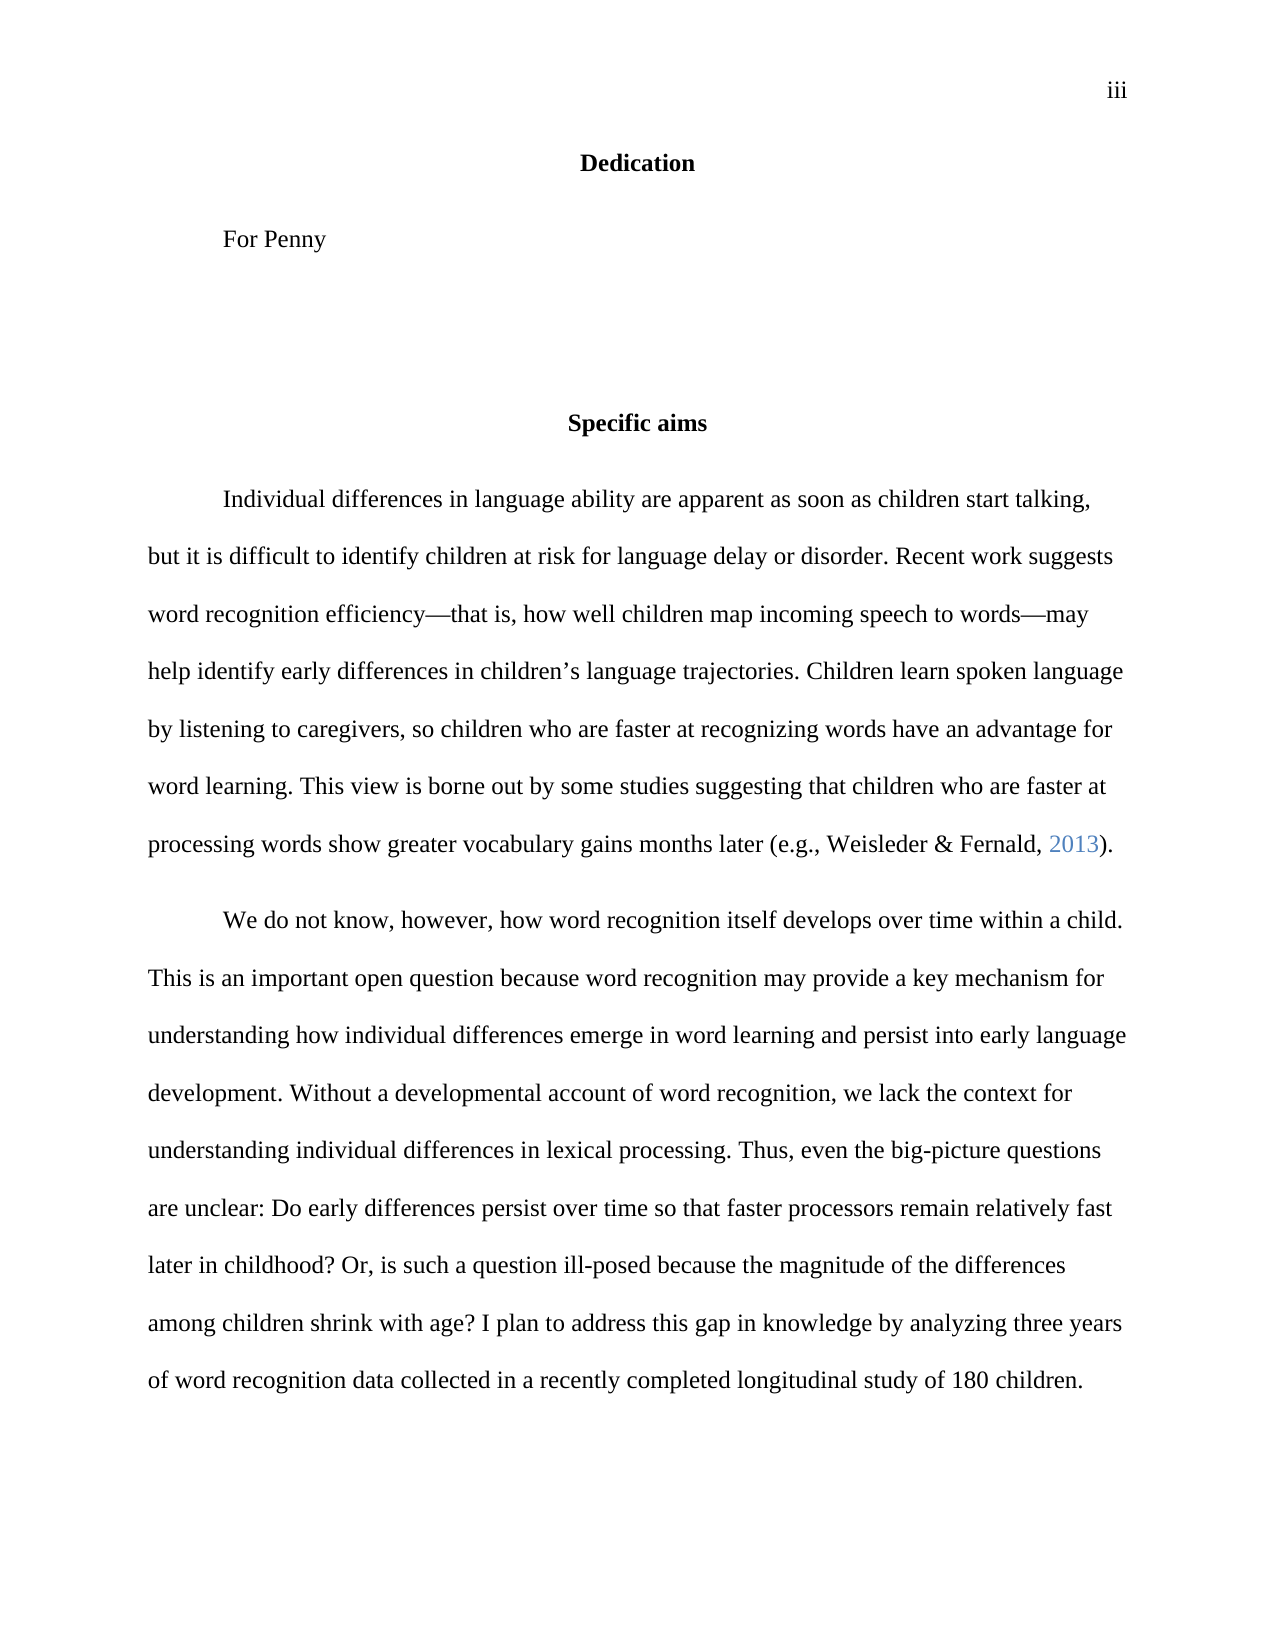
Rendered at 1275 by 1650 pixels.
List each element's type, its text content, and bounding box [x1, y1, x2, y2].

text We do not know, however, how word recognition itself develops over time within a child. This is an important open question because word recognition may provide a key mechanism for understanding how individual differences emerge in word learning and persist into early language development. Without a developmental account of word recognition, we lack the context for understanding individual differences in lexical processing. Thus, even the big-picture questions are unclear: Do early differences persist over time so that faster processors remain relatively fast later in childhood? Or, is such a question ill-posed because the magnitude of the differences among children shrink with age? I plan to address this gap in knowledge by analyzing three years of word recognition data collected in a recently completed longitudinal study of 180 children. [148, 905, 1127, 1394]
text Individual differences in language ability are apparent as soon as children start talking, but it is difficult to identify children at risk for language delay or disorder. Recent work suggests word recognition efficiency—that is, how well children map incoming speech to words—may help identify early differences in children’s language trajectories. Children learn spoken language by listening to caregivers, so children who are faster at recognizing words have an advantage for word learning. This view is borne out by some studies suggesting that children who are faster at processing words show greater vocabulary gains months later (e.g., Weisleder & Fernald, 2013). [148, 484, 1127, 858]
subtitle Specific aims [148, 408, 1127, 436]
subtitle Dedication [148, 148, 1127, 176]
text For Penny [148, 224, 1127, 253]
